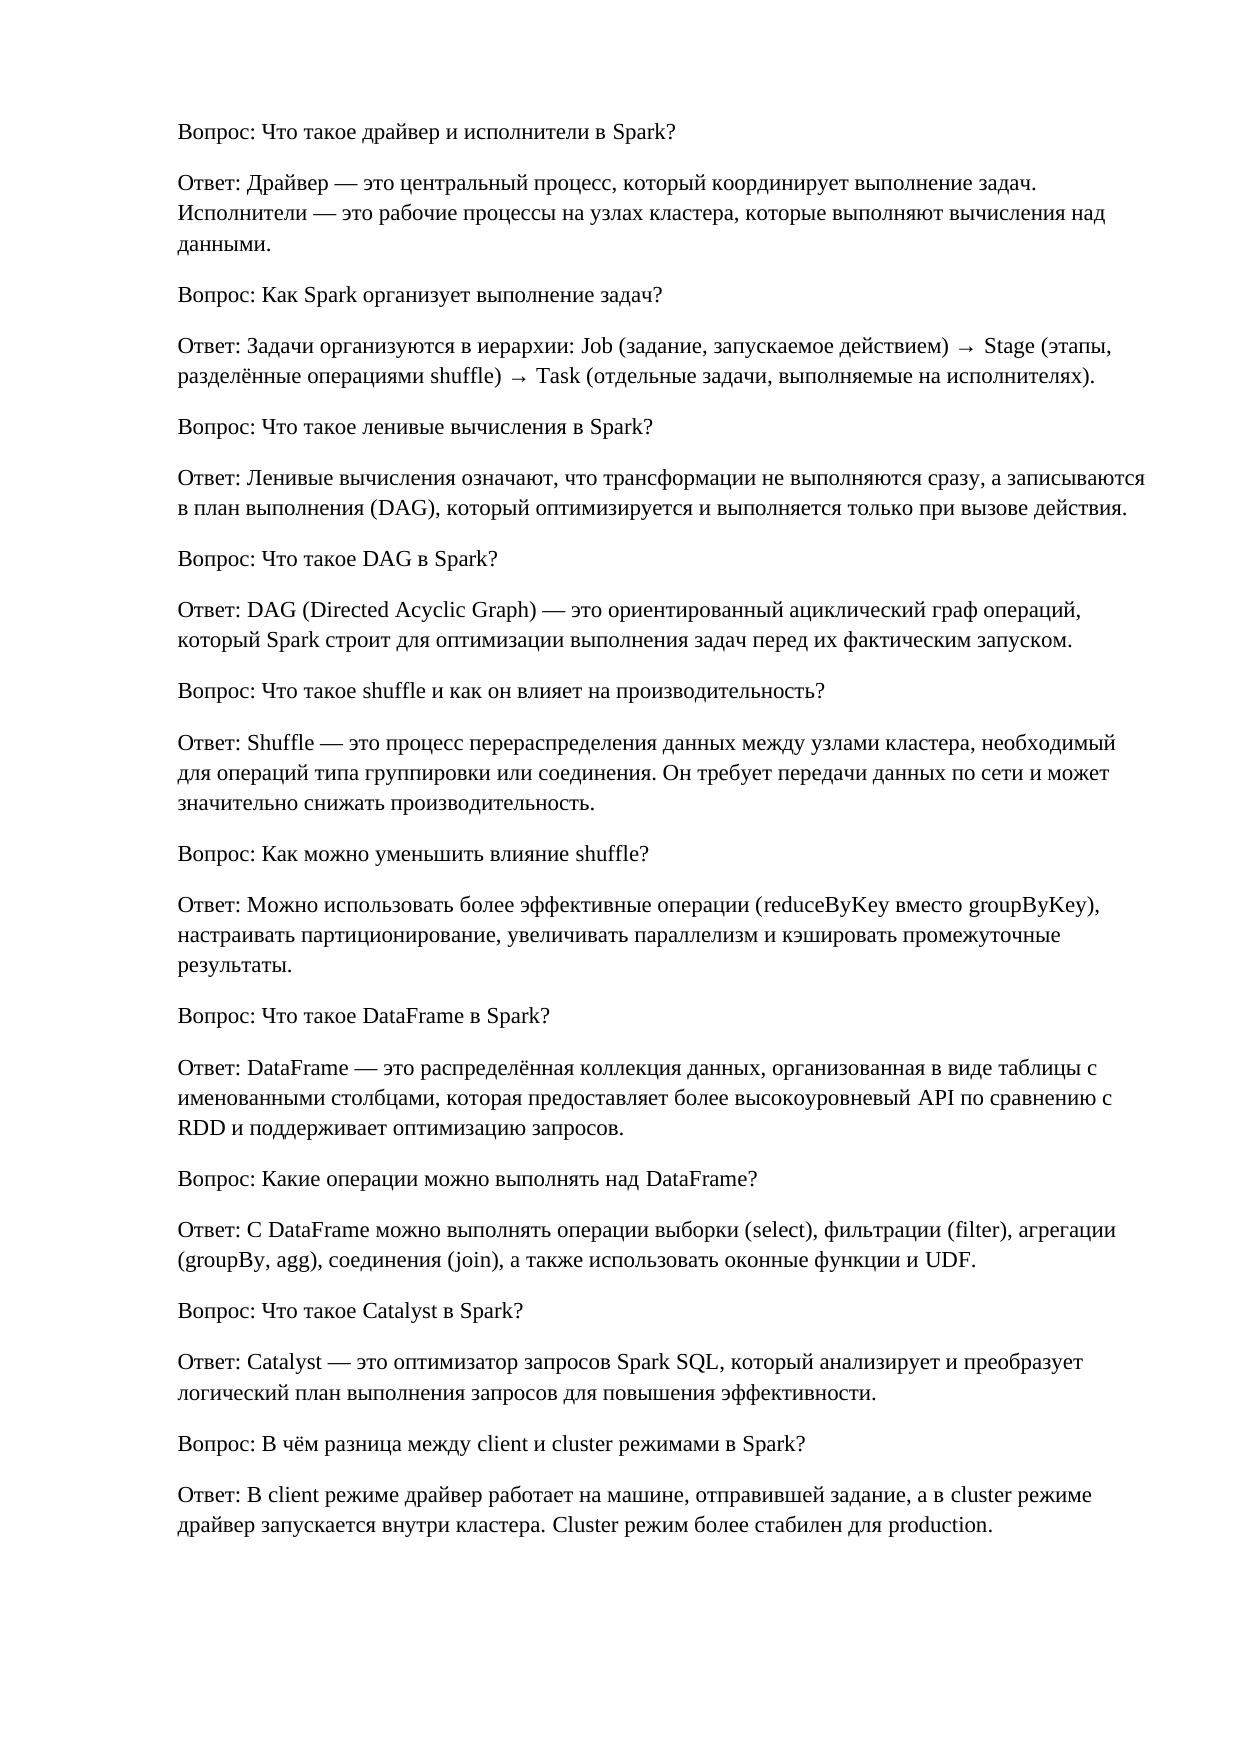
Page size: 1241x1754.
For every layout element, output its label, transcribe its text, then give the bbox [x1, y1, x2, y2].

text Вопрос: Что такое DataFrame в Spark? [177, 1002, 1152, 1029]
text Вопрос: Что такое Catalyst в Spark? [177, 1297, 1152, 1324]
text Вопрос: Что такое ленивые вычисления в Spark? [177, 413, 1152, 439]
text Вопрос: Что такое DAG в Spark? [177, 545, 1152, 572]
text Вопрос: Как Spark организует выполнение задач? [177, 281, 1152, 307]
text Ответ: DataFrame — это распределённая коллекция данных, организованная в виде таблицы с именованными столбцами, которая предоставляет более высокоуровневый API по сравнению с RDD и поддерживает оптимизацию запросов. [177, 1053, 1152, 1140]
text Вопрос: Что такое shuffle и как он влияет на производительность? [177, 677, 1152, 704]
text Ответ: В client режиме драйвер работает на машине, отправившей задание, а в cluster режиме драйвер запускается внутри кластера. Cluster режим более стабилен для production. [177, 1481, 1152, 1537]
text Ответ: Можно использовать более эффективные операции (reduceByKey вместо groupByKey), настраивать партиционирование, увеличивать параллелизм и кэшировать промежуточные результаты. [177, 891, 1152, 978]
text Ответ: Задачи организуются в иерархии: Job (задание, запускаемое действием) → Stage (этапы, разделённые операциями shuffle) → Task (отдельные задачи, выполняемые на исполнителях). [177, 332, 1152, 388]
text Вопрос: Что такое драйвер и исполнители в Spark? [177, 118, 1152, 144]
text Ответ: Shuffle — это процесс перераспределения данных между узлами кластера, необходимый для операций типа группировки или соединения. Он требует передачи данных по сети и может значительно снижать производительность. [177, 728, 1152, 815]
text Ответ: С DataFrame можно выполнять операции выборки (select), фильтрации (filter), агрегации (groupBy, agg), соединения (join), а также использовать оконные функции и UDF. [177, 1216, 1152, 1273]
text Ответ: DAG (Directed Acyclic Graph) — это ориентированный ациклический граф операций, который Spark строит для оптимизации выполнения задач перед их фактическим запуском. [177, 596, 1152, 653]
text Вопрос: Как можно уменьшить влияние shuffle? [177, 840, 1152, 866]
text Ответ: Ленивые вычисления означают, что трансформации не выполняются сразу, а записываются в план выполнения (DAG), который оптимизируется и выполняется только при вызове действия. [177, 464, 1152, 521]
text Вопрос: В чём разница между client и cluster режимами в Spark? [177, 1429, 1152, 1456]
text Ответ: Драйвер — это центральный процесс, который координирует выполнение задач. Исполнители — это рабочие процессы на узлах кластера, которые выполняют вычисления над данными. [177, 169, 1152, 256]
text Вопрос: Какие операции можно выполнять над DataFrame? [177, 1165, 1152, 1191]
text Ответ: Catalyst — это оптимизатор запросов Spark SQL, который анализирует и преобразует логический план выполнения запросов для повышения эффективности. [177, 1348, 1152, 1405]
